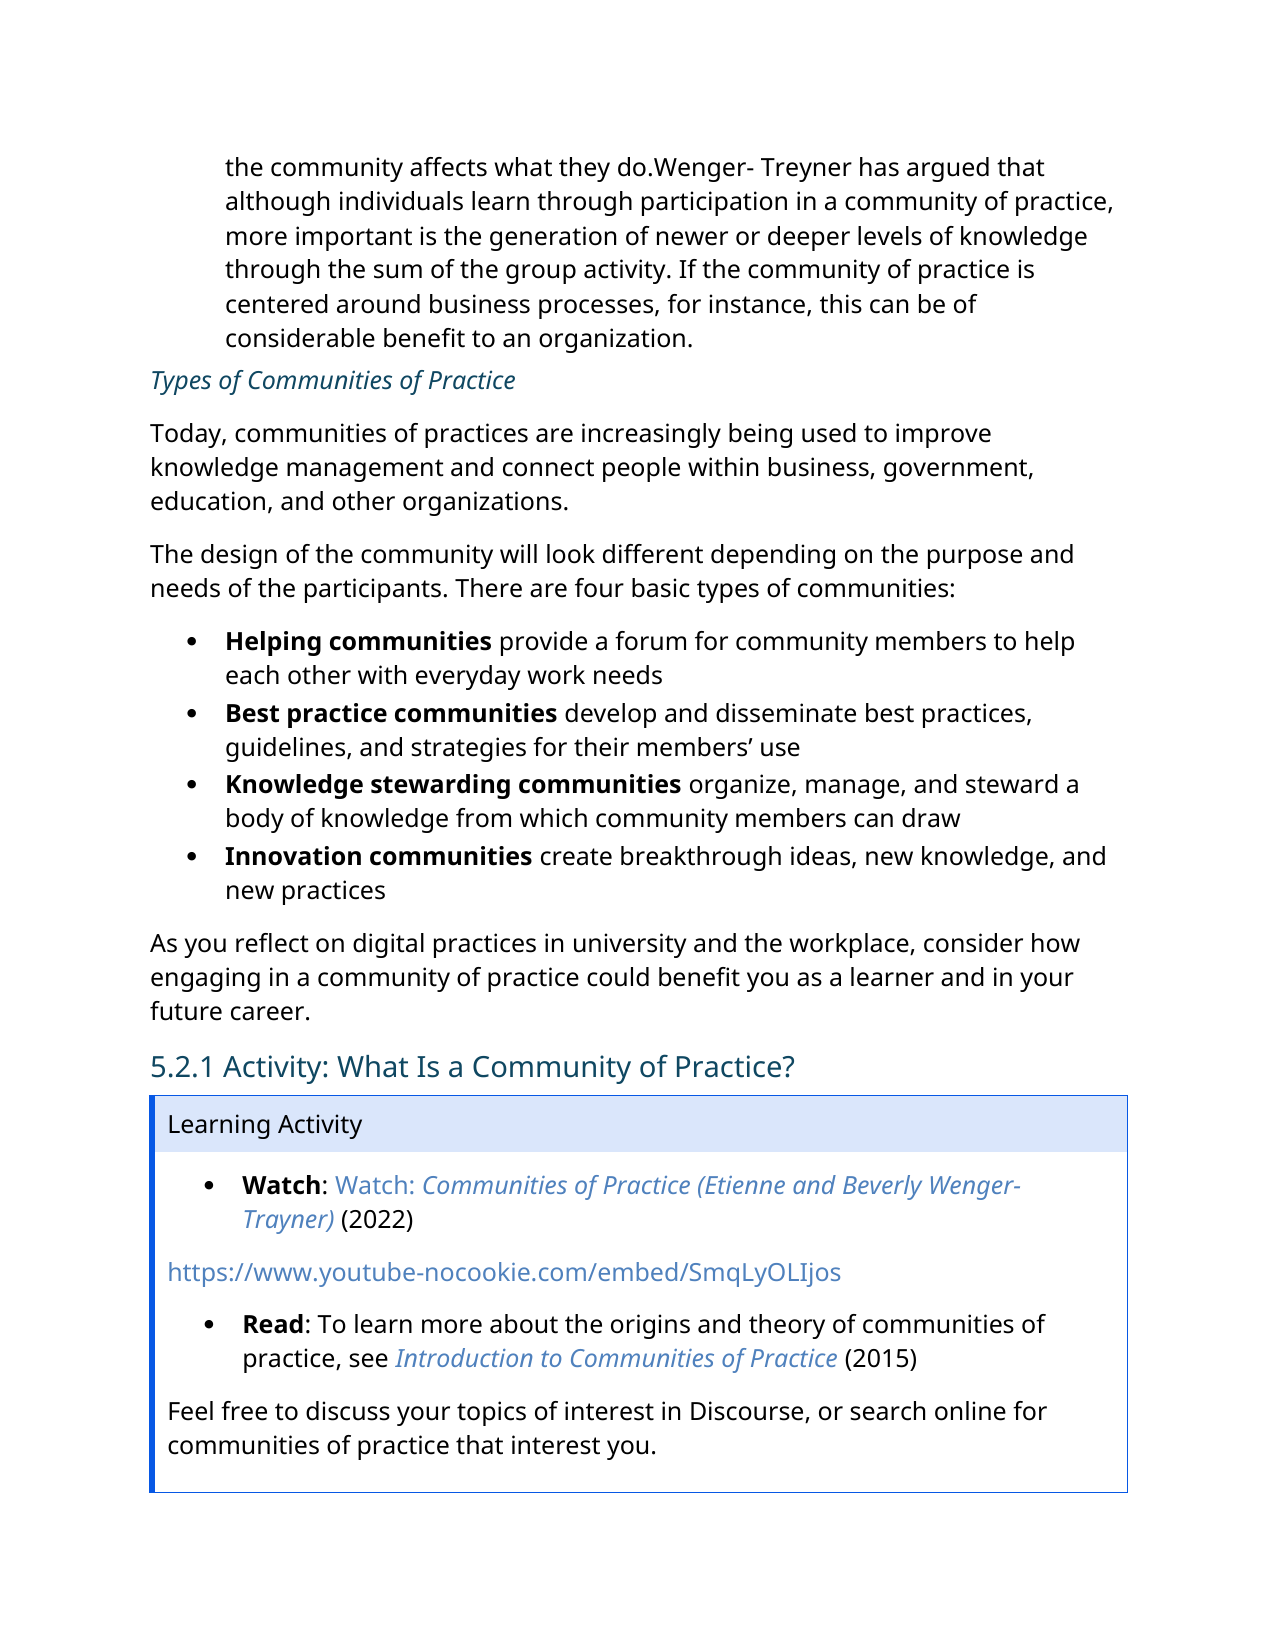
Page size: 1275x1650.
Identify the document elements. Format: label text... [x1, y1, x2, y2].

list Innovation communities create breakthrough ideas, new knowledge, and new practices [187, 839, 1125, 907]
text The design of the community will look different depending on the purpose and needs of the participants. There are four basic types of communities: [150, 536, 1125, 604]
subtitle 5.2.1 Activity: What Is a Community of Practice? [150, 1047, 1125, 1086]
table_cell Watch: Watch: Communities of Practice (Etienne and Beverly Wenger-Trayner) (2022) https://www.youtube-nocookie.com/embed/SmqLyOLIjos Read: To learn more about the origins and theory of communities of practice, see Introduction to Communities of Practice (2015) Feel free to discuss your topics of interest in Discourse, or search online for communities of practice that interest you. [155, 1153, 1127, 1492]
subtitle Types of Communities of Practice [150, 363, 1125, 397]
table_header Learning Activity [155, 1096, 1127, 1152]
list Knowledge stewarding communities organize, manage, and steward a body of knowledge from which community members can draw [187, 767, 1125, 835]
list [187, 150, 1125, 354]
text Today, communities of practices are increasingly being used to improve knowledge management and connect people within business, government, education, and other organizations. [150, 416, 1125, 518]
text As you reflect on digital practices in university and the workplace, consider how engaging in a community of practice could benefit you as a learner and in your future career. [150, 926, 1125, 1028]
list Helping communities provide a forum for community members to help each other with everyday work needs [187, 623, 1125, 691]
list Best practice communities develop and disseminate best practices, guidelines, and strategies for their members’ use [187, 695, 1125, 763]
